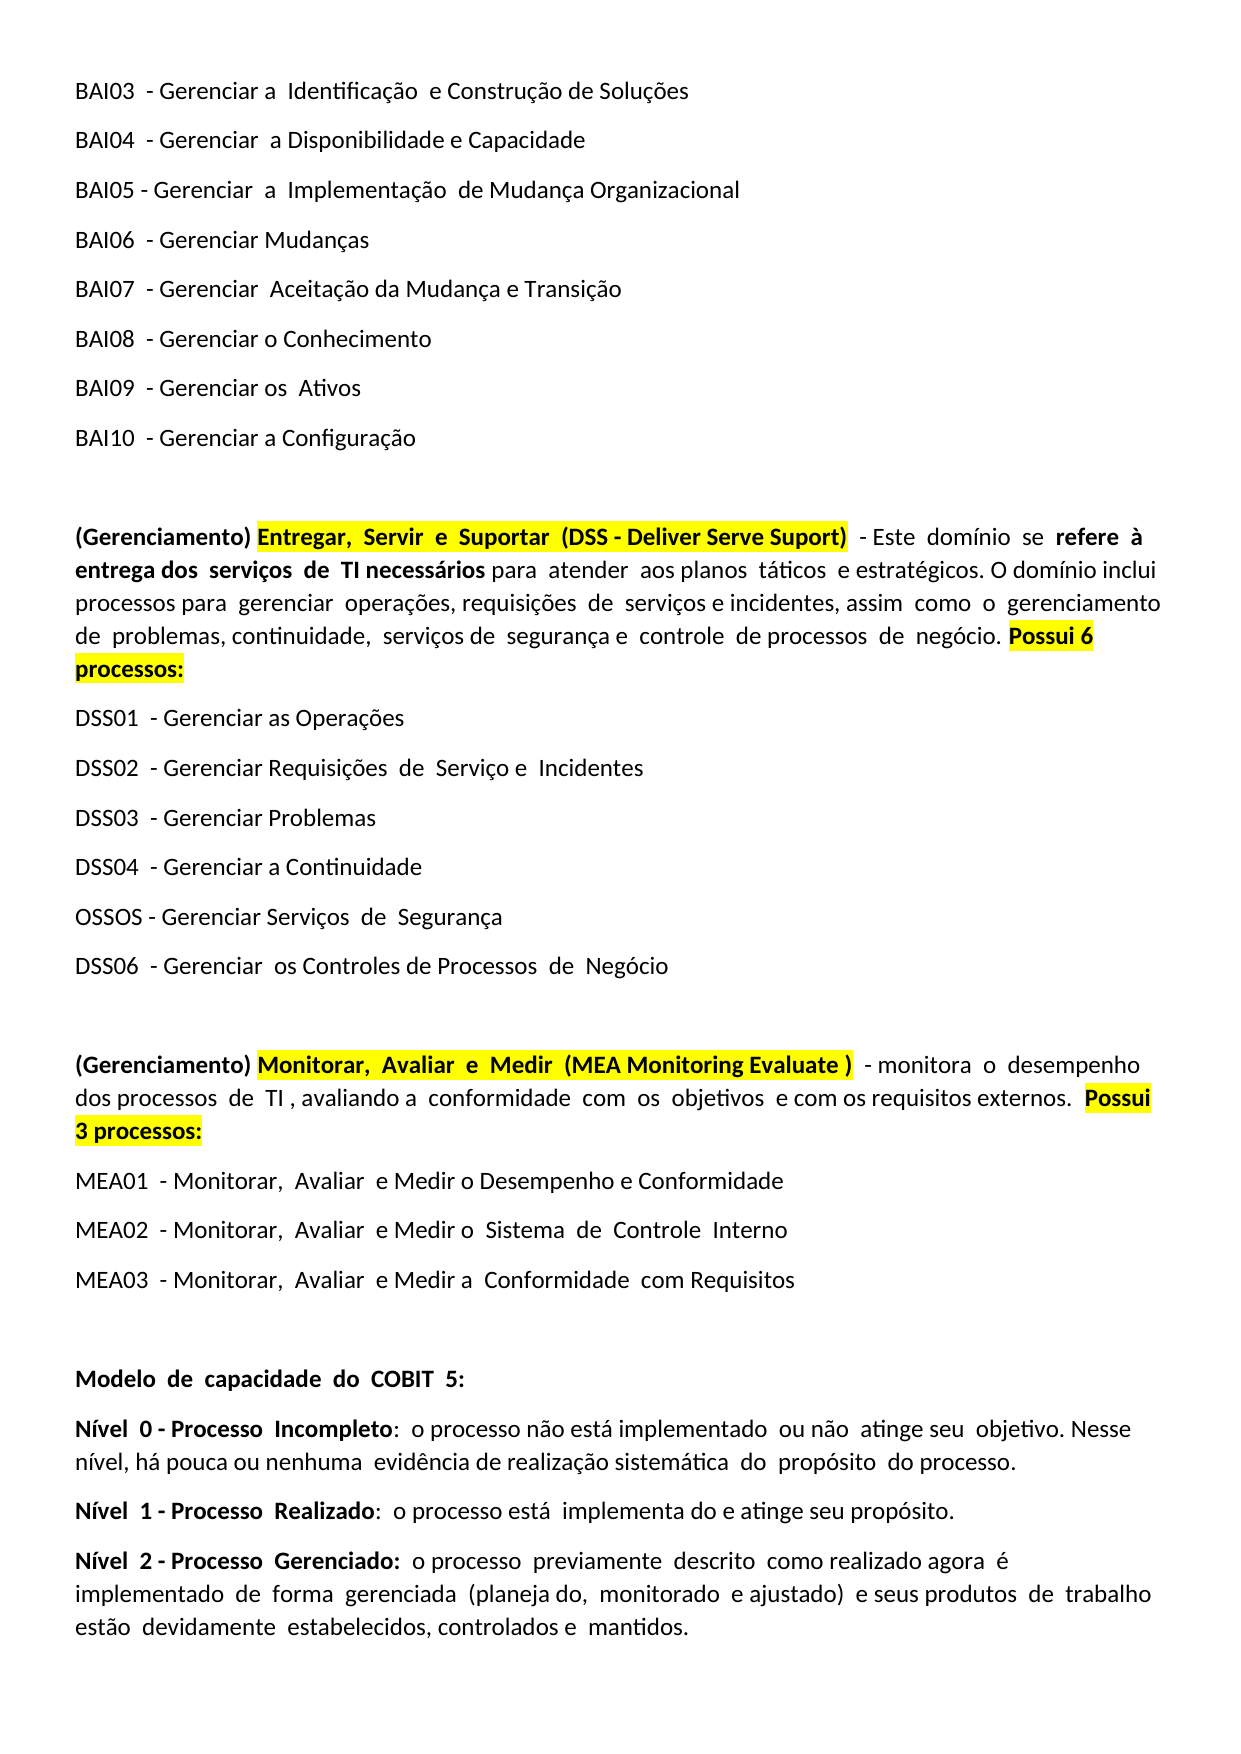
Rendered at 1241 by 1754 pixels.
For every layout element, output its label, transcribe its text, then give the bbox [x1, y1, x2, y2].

text Nível 2 - Processo Gerenciado: o processo previamente descrito como realizado agora é implementado de forma gerenciada (planeja do, monitorado e ajustado) e seus produtos de trabalho estão devidamente estabelecidos, controlados e mantidos. [75, 1545, 1165, 1641]
text DSS02 - Gerenciar Requisições de Serviço e Incidentes [75, 752, 1165, 783]
text DSS04 - Gerenciar a Continuidade [75, 851, 1165, 882]
text DSS03 - Gerenciar Problemas [75, 802, 1165, 832]
text MEA02 - Monitorar, Avaliar e Medir o Sistema de Controle Interno [75, 1214, 1165, 1245]
text DSS06 - Gerenciar os Controles de Processos de Negócio [75, 950, 1165, 981]
text BAI07 - Gerenciar Aceitação da Mudança e Transição [75, 273, 1165, 304]
text (Gerenciamento) Entregar, Servir e Suportar (DSS - Deliver Serve Suport) - Este domínio se refere à entrega dos serviços de TI necessários para atender aos planos táticos e estratégicos. O domínio inclui processos para gerenciar operações, requisições de serviços e incidentes, assim como o gerenciamento de problemas, continuidade, serviços de segurança e controle de processos de negócio. Possui 6 processos: [75, 521, 1165, 683]
text BAI04 - Gerenciar a Disponibilidade e Capacidade [75, 124, 1165, 155]
text Nível 0 - Processo Incompleto: o processo não está implementado ou não atinge seu objetivo. Nesse nível, há pouca ou nenhuma evidência de realização sistemática do propósito do processo. [75, 1413, 1165, 1476]
text OSSOS - Gerenciar Serviços de Segurança [75, 901, 1165, 931]
text BAI05 - Gerenciar a Implementação de Mudança Organizacional [75, 174, 1165, 205]
text MEA01 - Monitorar, Avaliar e Medir o Desempenho e Conformidade [75, 1165, 1165, 1196]
text Modelo de capacidade do COBIT 5: [75, 1363, 1165, 1394]
text BAI06 - Gerenciar Mudanças [75, 224, 1165, 254]
text (Gerenciamento) Monitorar, Avaliar e Medir (MEA Monitoring Evaluate ) - monitora o desempenho dos processos de TI , avaliando a conformidade com os objetivos e com os requisitos externos. Possui 3 processos: [75, 1049, 1165, 1146]
text BAI03 - Gerenciar a Identificação e Construção de Soluções [75, 75, 1165, 106]
text BAI08 - Gerenciar o Conhecimento [75, 323, 1165, 353]
text Nível 1 - Processo Realizado: o processo está implementa do e atinge seu propósito. [75, 1495, 1165, 1526]
text BAI09 - Gerenciar os Ativos [75, 372, 1165, 403]
text MEA03 - Monitorar, Avaliar e Medir a Conformidade com Requisitos [75, 1264, 1165, 1295]
text DSS01 - Gerenciar as Operações [75, 702, 1165, 733]
text BAI10 - Gerenciar a Configuração [75, 422, 1165, 453]
